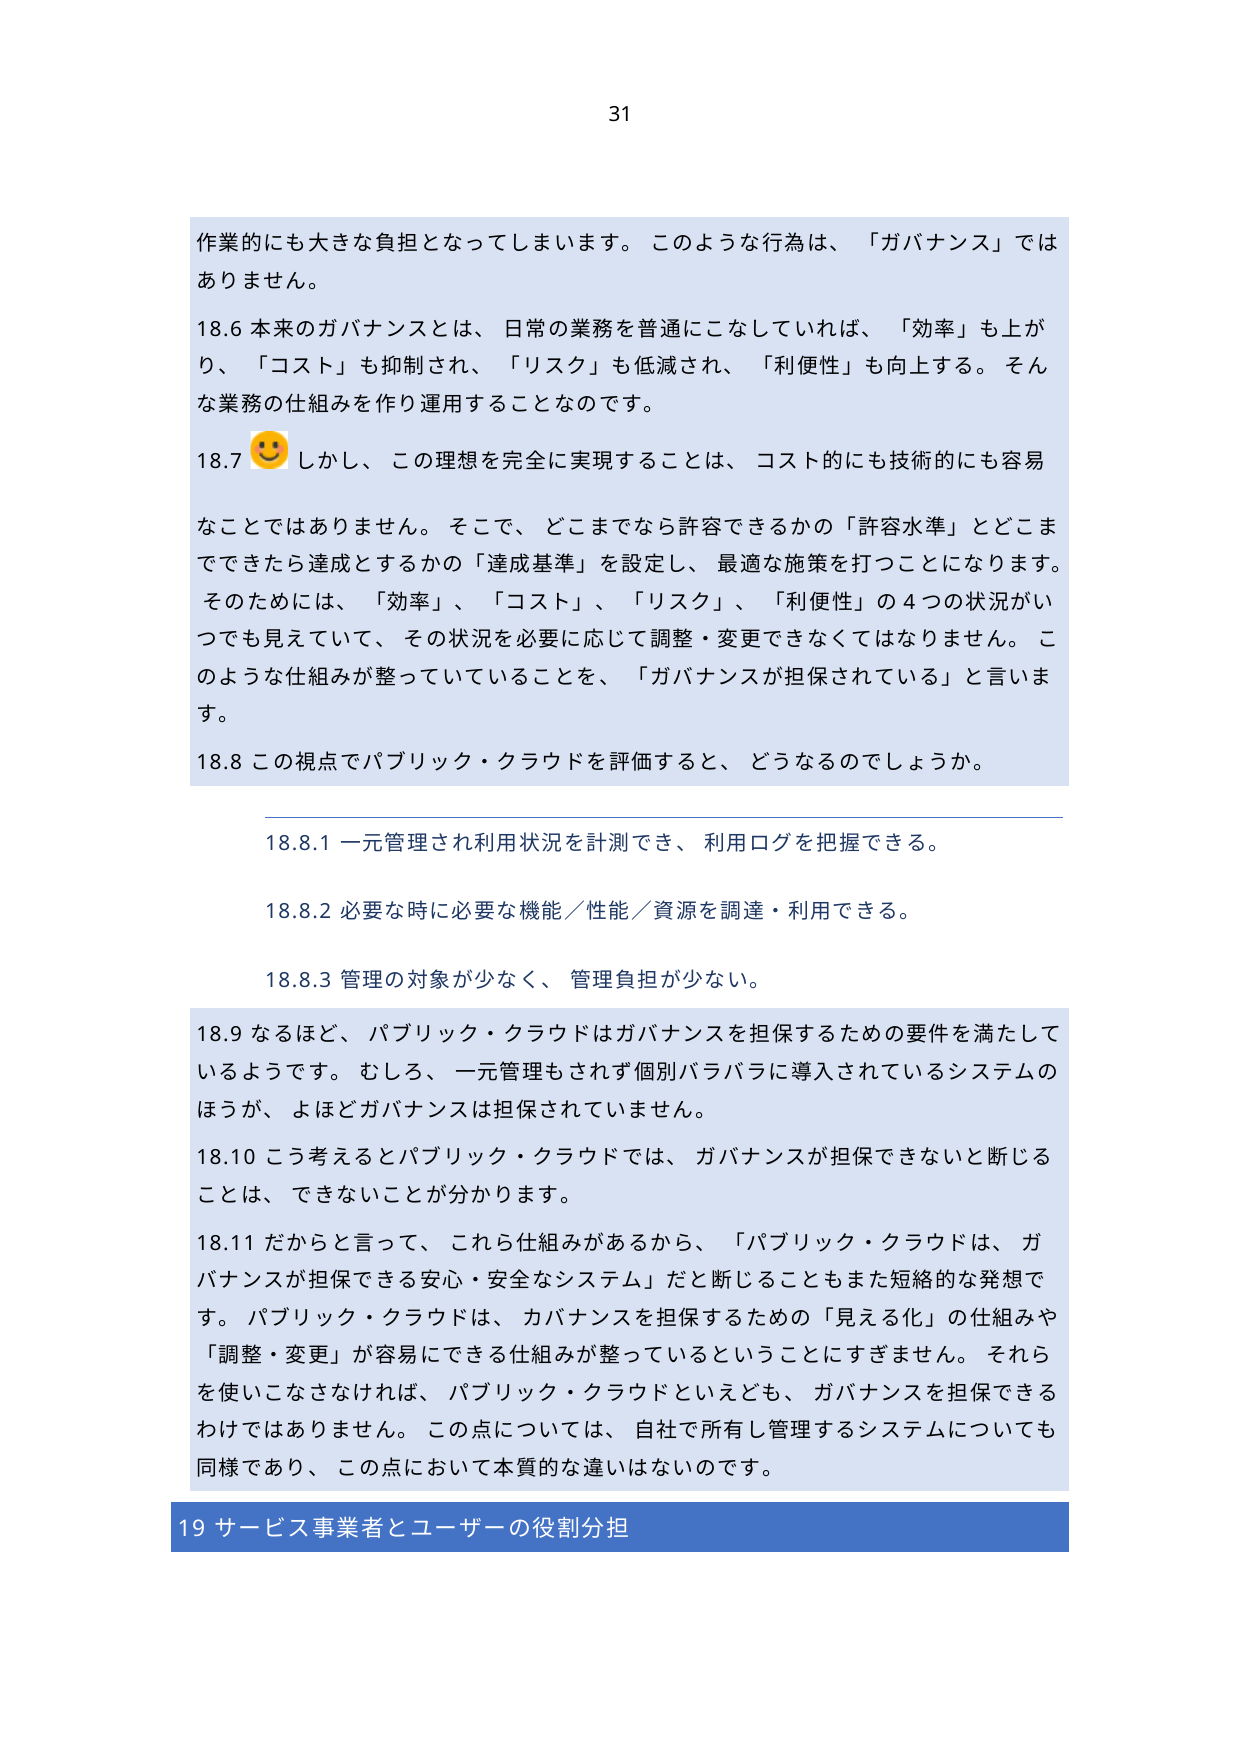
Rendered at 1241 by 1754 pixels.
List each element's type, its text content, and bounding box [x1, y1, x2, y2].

picture [250, 431, 288, 469]
text だからと言って、 これら仕組みがあるから、 「パブリック・クラウドは、 ガバナンスが担保できる安心・安全なシステム」だと断じることもまた短絡的な発想です。 パブリック・クラウドは、 カバナンスを担保するための「見える化」の仕組みや「調整・変更」が容易にできる仕組みが整っているということにすぎません。 それらを使いこなさなければ、 パブリック・クラウドといえども、 ガバナンスを担保できるわけではありません。 この点については、 自社で所有し管理するシステムについても同様であり、 この点において本質的な違いはないのです。 [196, 1216, 1063, 1485]
text 必要な時に必要な機能／性能／資源を調達・利用できる。 [265, 886, 1063, 929]
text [196, 223, 1063, 298]
text しかし、 この理想を完全に実現することは、 コスト的にも技術的にも容易なことではありません。 そこで、 どこまでなら許容できるかの「許容水準」とどこまでできたら達成とするかの「達成基準」を設定し、 最適な施策を打つことになります。 そのためには、 「効率」、 「コスト」、 「リスク」、 「利便性」の4つの状況がいつでも見えていて、 その状況を必要に応じて調整・変更できなくてはなりません。 このような仕組みが整っていていることを、 「ガバナンスが担保されている」と言います。 [196, 425, 1063, 731]
text 一元管理され利用状況を計測でき、 利用ログを把握できる。 [265, 818, 1063, 860]
text なるほど、 パブリック・クラウドはガバナンスを担保するための要件を満たしているようです。 むしろ、 一元管理もされず個別バラバラに導入されているシステムのほうが、 よほどガバナンスは担保されていません。 [196, 1014, 1063, 1127]
text この視点でパブリック・クラウドを評価すると、 どうなるのでしょうか。 [196, 736, 1063, 779]
text サービス事業者とユーザーの役割分担 [177, 1508, 1063, 1545]
text こう考えるとパブリック・クラウドでは、 ガバナンスが担保できないと断じることは、 できないことが分かります。 [196, 1131, 1063, 1212]
text 本来のガバナンスとは、 日常の業務を普通にこなしていれば、 「効率」も上がり、 「コスト」も抑制され、 「リスク」も低減され、 「利便性」も向上する。 そんな業務の仕組みを作り運用することなのです。 [196, 302, 1063, 421]
text 管理の対象が少なく、 管理負担が少ない。 [265, 954, 1063, 997]
